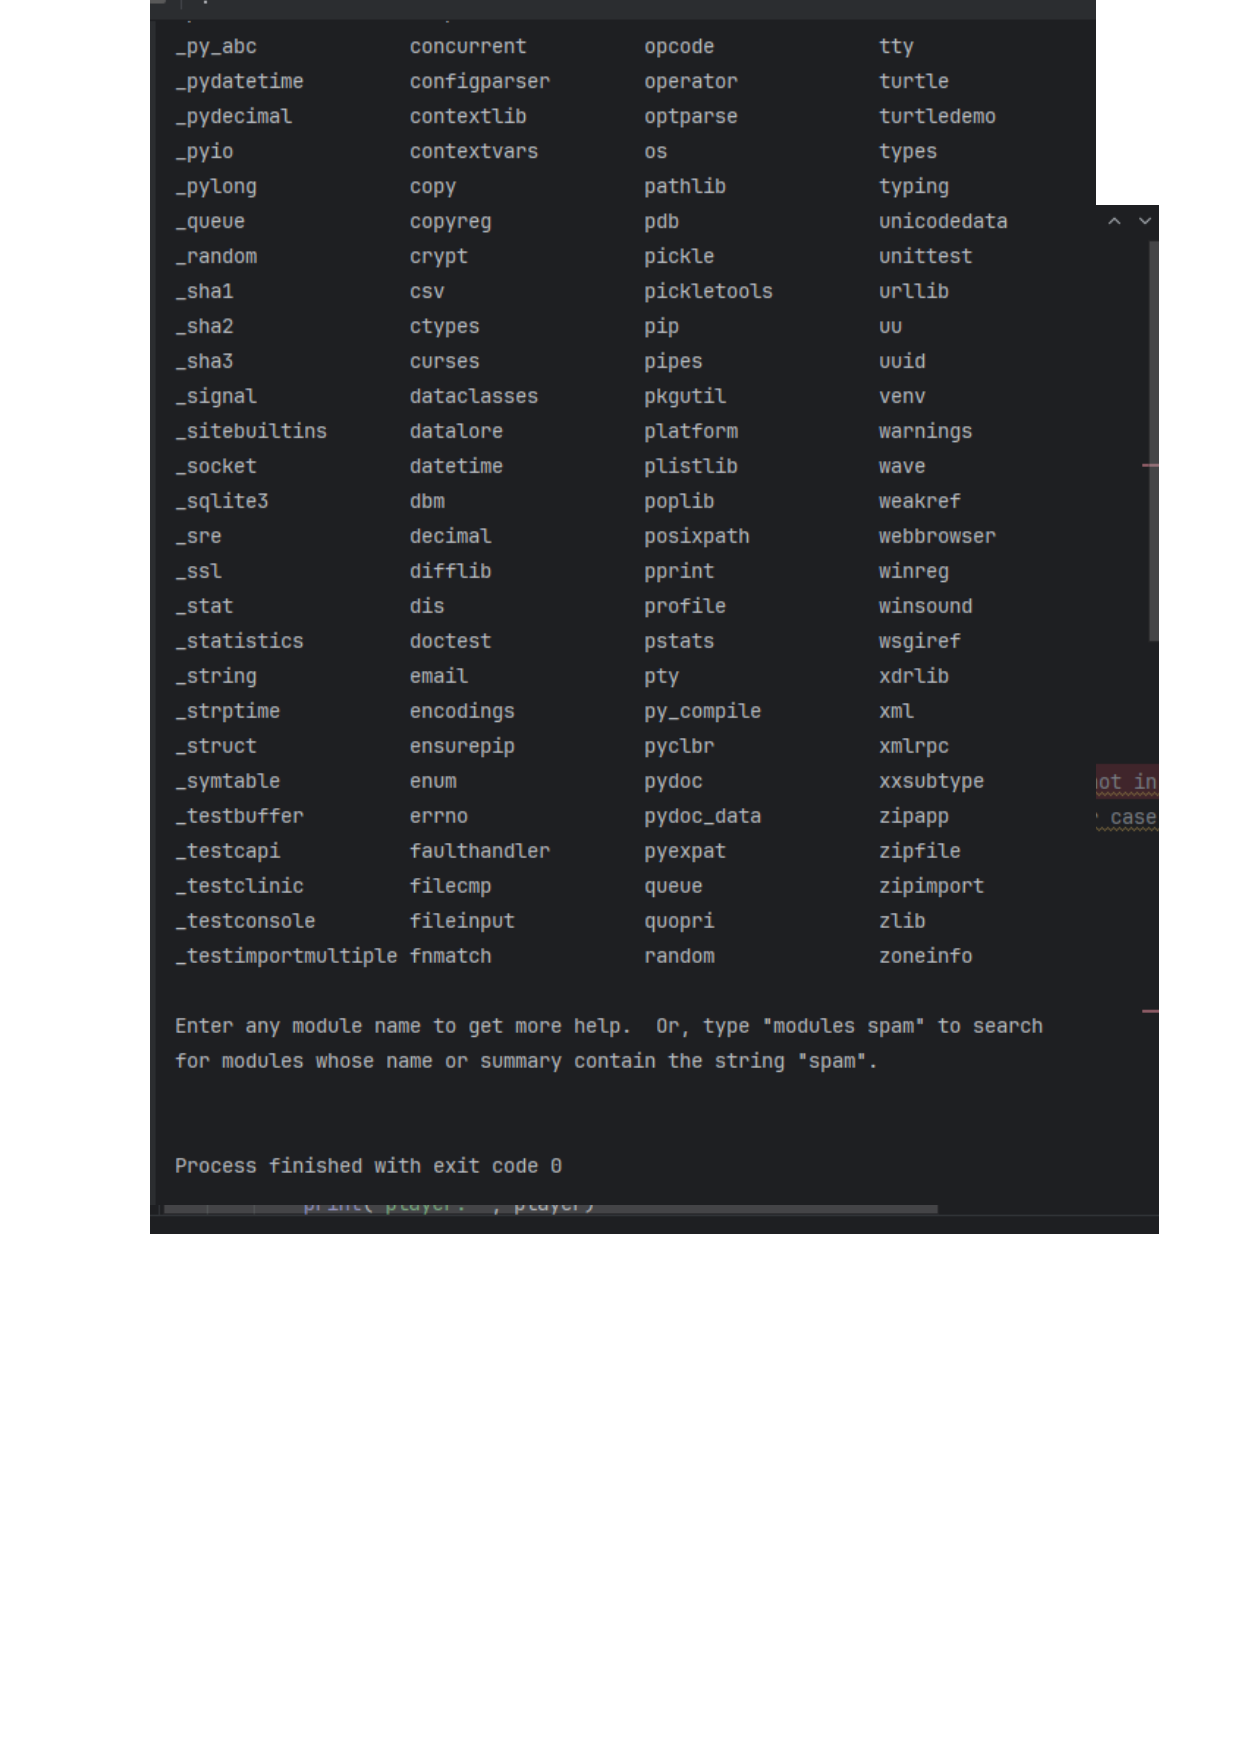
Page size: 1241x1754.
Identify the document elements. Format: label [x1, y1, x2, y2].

picture [150, 0, 1159, 1234]
